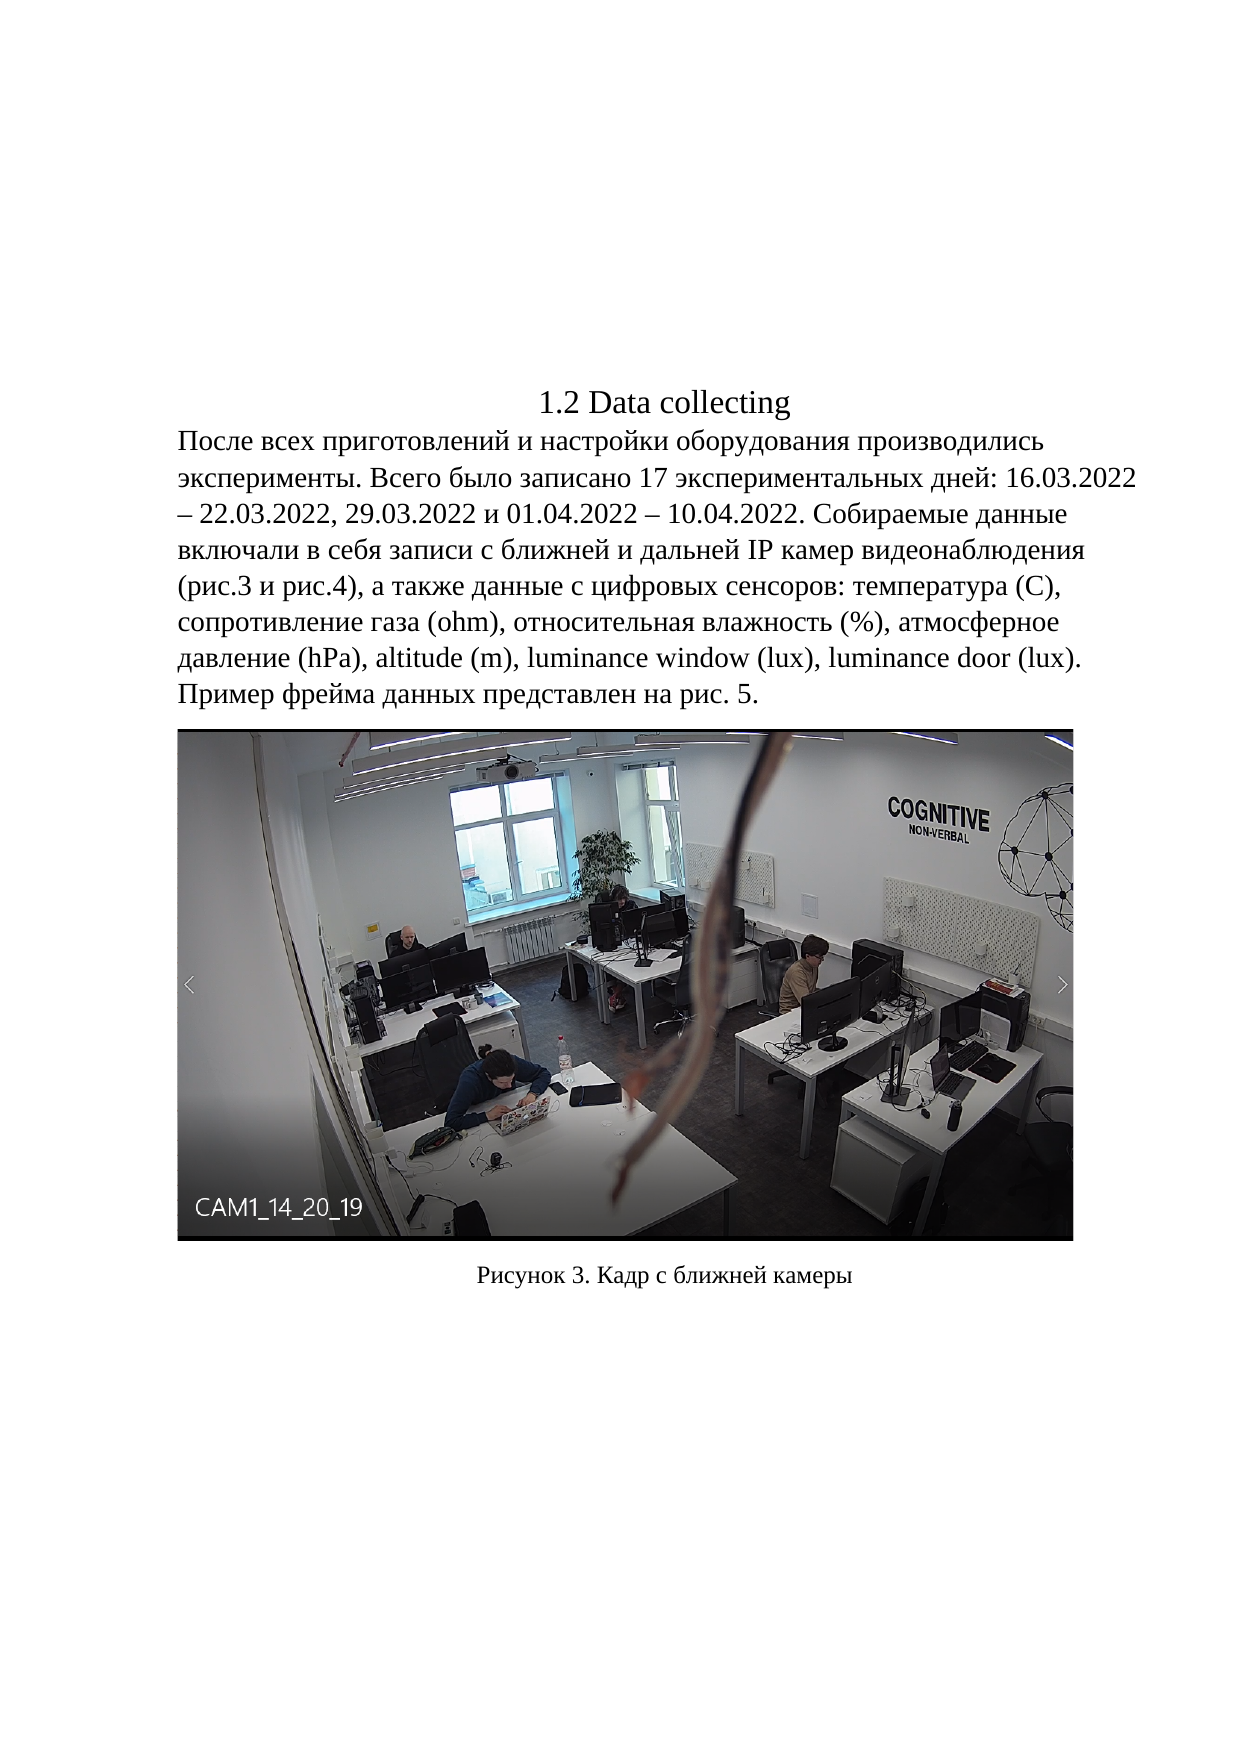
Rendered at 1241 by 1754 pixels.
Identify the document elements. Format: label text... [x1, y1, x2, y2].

text Рисунок 3. Кадр с ближней камеры [177, 1260, 1152, 1288]
picture [177, 729, 1074, 1241]
subtitle 1.2 Data collecting [177, 382, 1152, 421]
text После всех приготовлений и настройки оборудования производились эксперименты. Всего было записано 17 экспериментальных дней: 16.03.2022 – 22.03.2022, 29.03.2022 и 01.04.2022 – 10.04.2022. Собираемые данные включали в себя записи с ближней и дальней IP камер видеонаблюдения (рис.3 и рис.4), а также данные с цифровых сенсоров: температура (С), сопротивление газа (ohm), относительная влажность (%), атмосферное давление (hPa), altitude (m), luminance window (lux), luminance door (lux). Пример фрейма данных представлен на рис. 5. [177, 423, 1152, 710]
